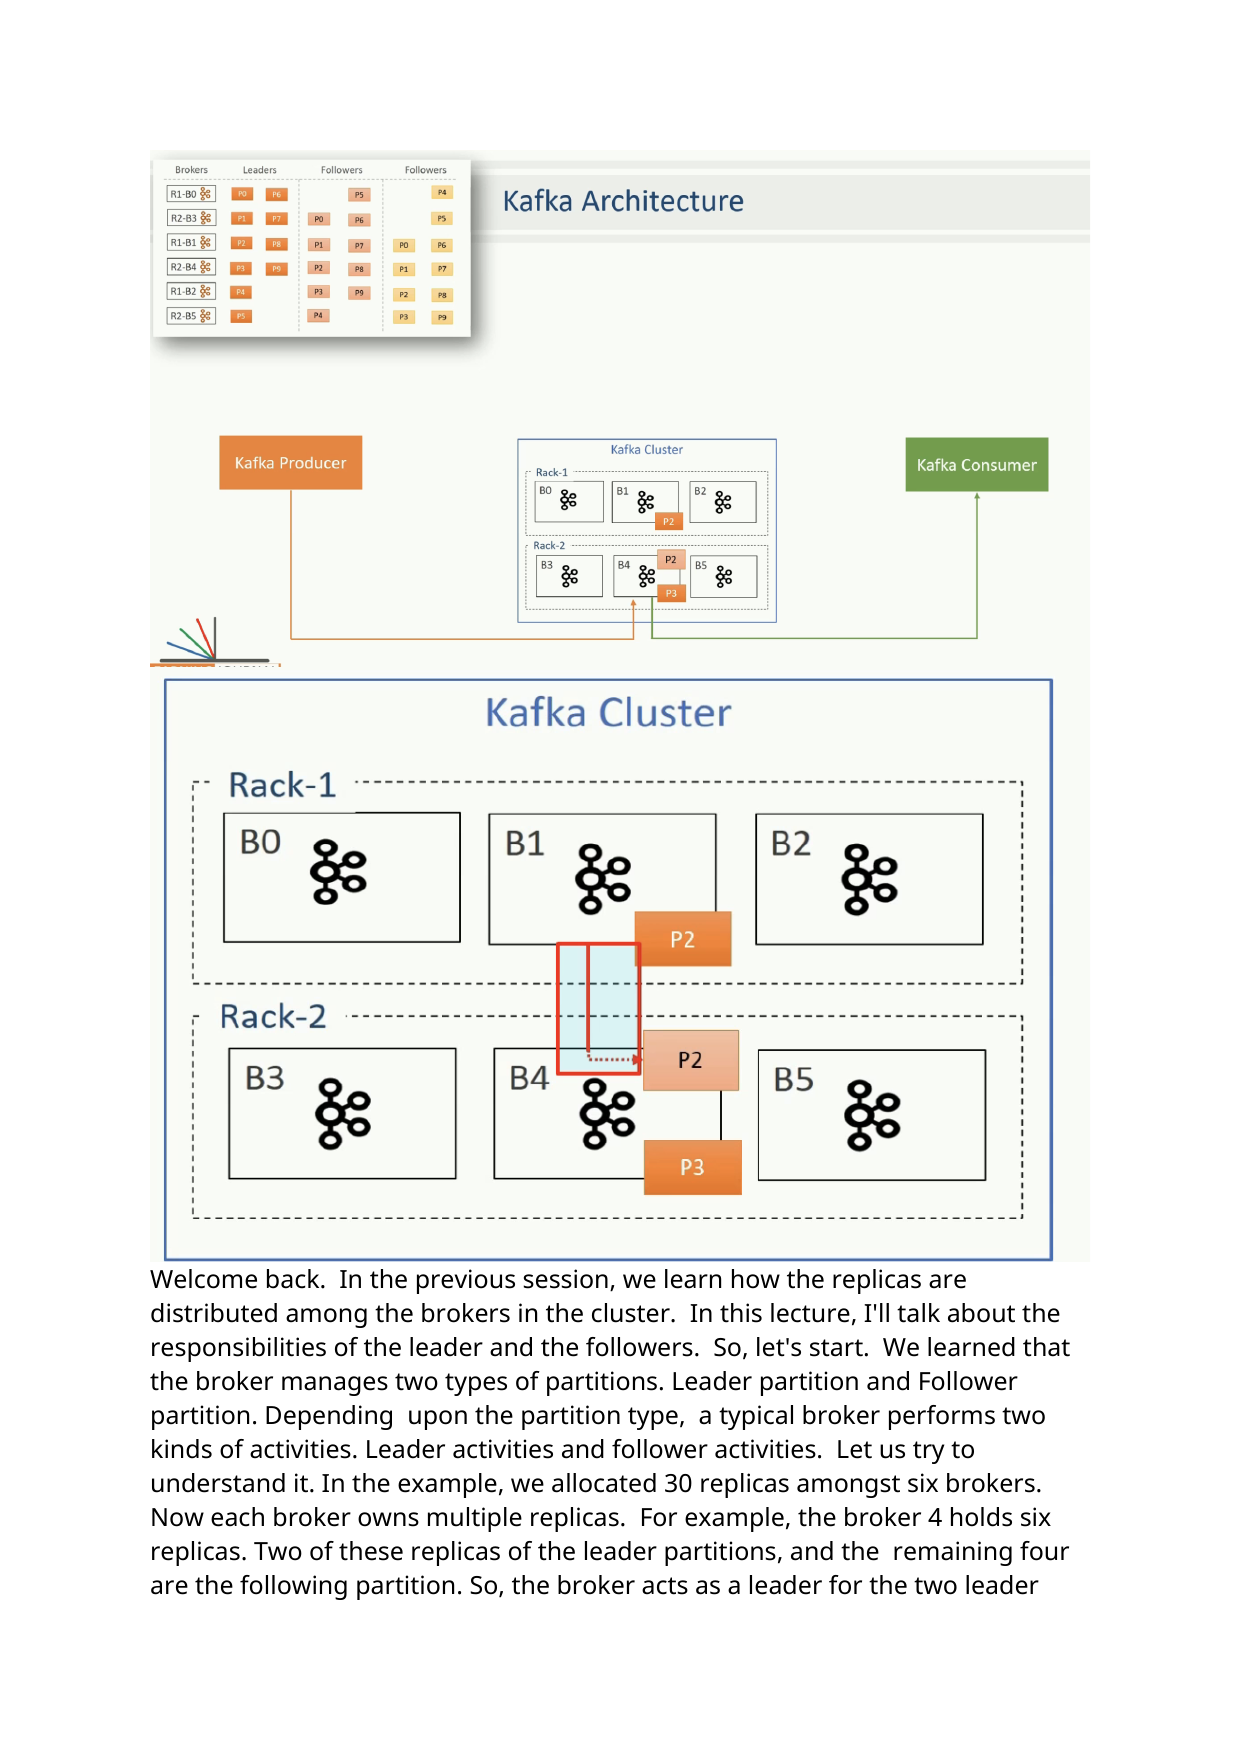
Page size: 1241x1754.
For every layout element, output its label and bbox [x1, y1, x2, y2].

picture [150, 150, 1091, 1262]
text [150, 1262, 1090, 1602]
